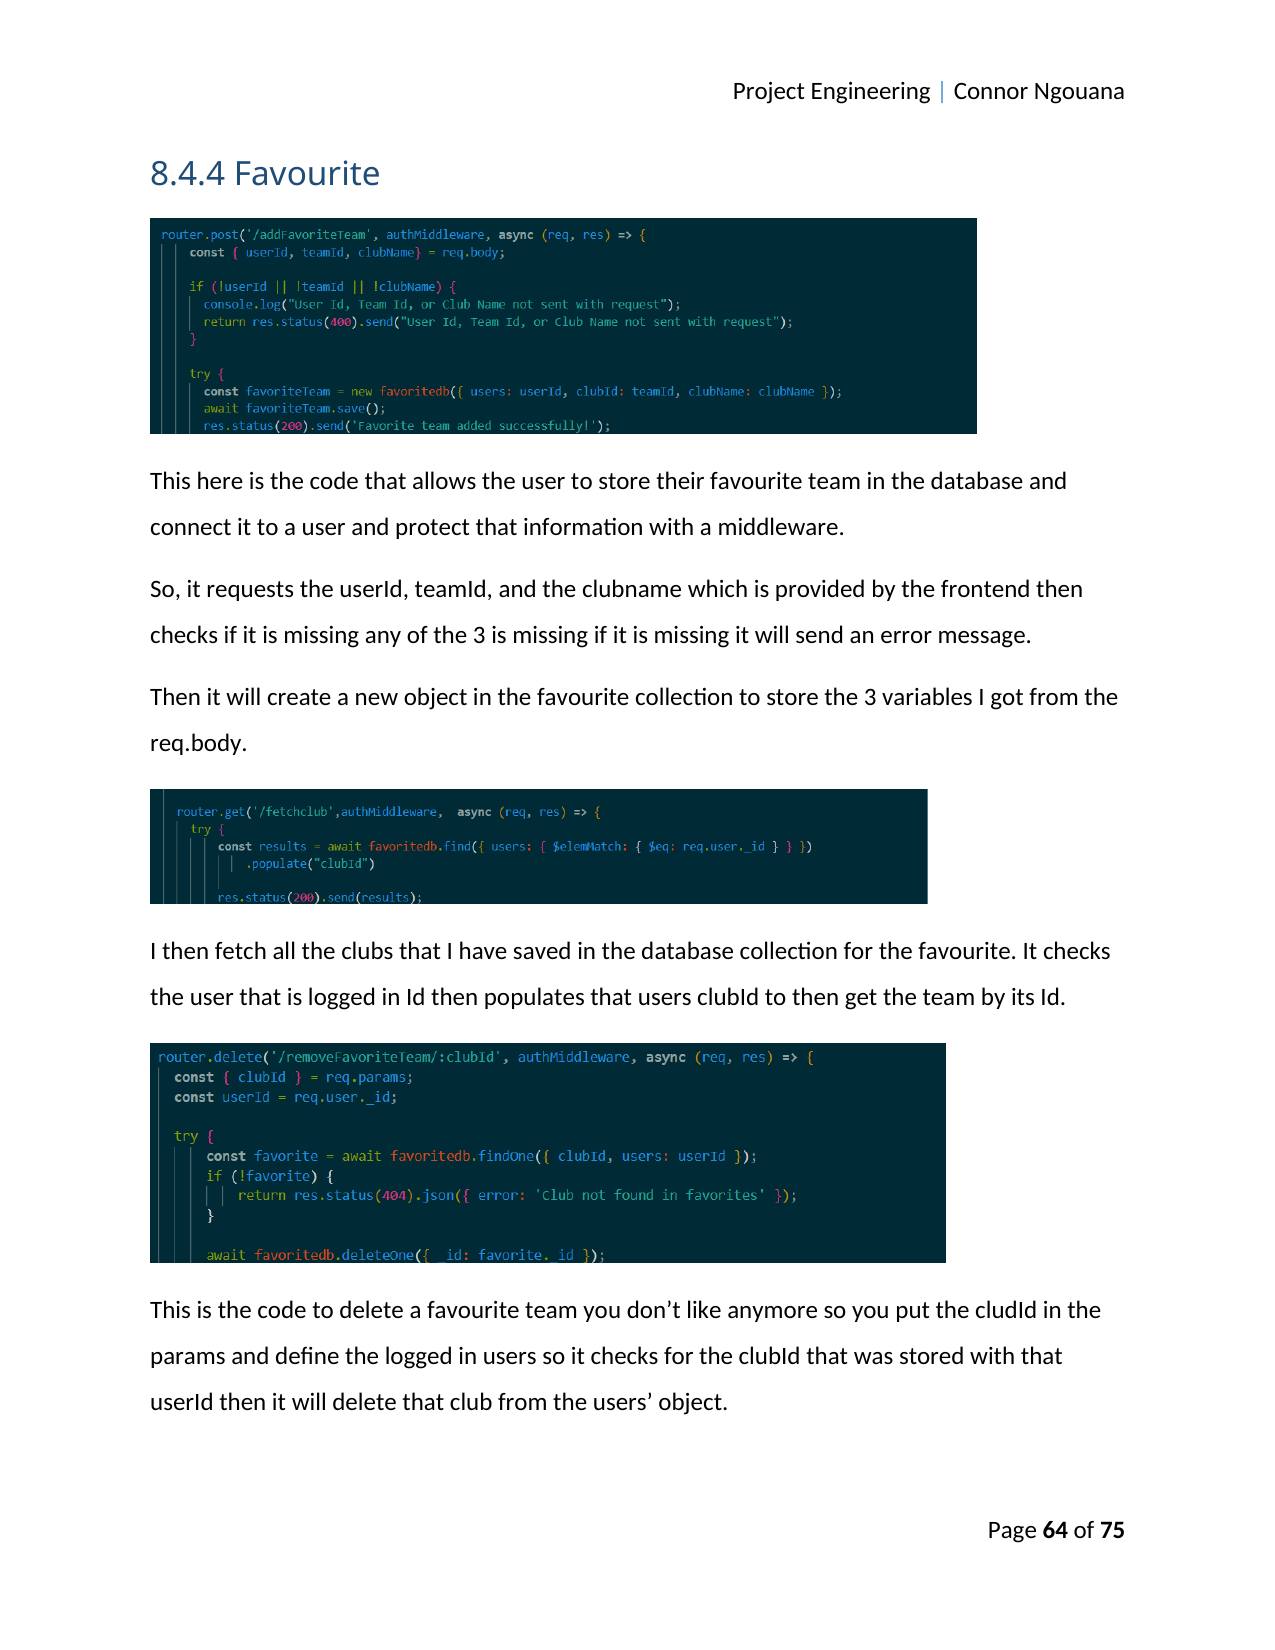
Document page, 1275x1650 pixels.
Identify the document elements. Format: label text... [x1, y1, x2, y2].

picture [388, 1075, 397, 1081]
picture [321, 407, 329, 412]
picture [188, 1075, 197, 1081]
picture [321, 285, 329, 290]
text I then fetch all the clubs that I have saved in the database collection for the favourite. It checks the user that is logged in Id then populates that users clubId to then get the team by its Id. [150, 935, 1125, 1011]
text This here is the code that allows the user to store their favourite team in the database and connect it to a user and protect that information with a middleware. [150, 465, 1125, 541]
picture [602, 320, 610, 325]
text Then it will create a new object in the favourite collection to store the 3 variables I got from the req.body. [150, 681, 1125, 758]
picture [188, 1095, 197, 1101]
picture [406, 284, 413, 290]
picture [366, 809, 374, 815]
picture [651, 390, 659, 395]
picture [332, 846, 343, 850]
text This is the code to delete a favourite team you don’t like anymore so you put the cludId in the params and define the logged in users so it checks for the clubId that was stored with that userId then it will delete that club from the users’ object. [150, 1294, 1125, 1416]
picture [321, 390, 329, 395]
picture [321, 251, 329, 256]
subtitle 8.4.4 Favourite [150, 150, 1125, 195]
picture [323, 1250, 328, 1259]
picture [420, 285, 430, 290]
picture [579, 843, 590, 850]
picture [664, 1055, 676, 1061]
picture [209, 407, 220, 412]
text So, it requests the userId, teamId, and the clubname which is provided by the frontend then checks if it is missing any of the 3 is missing if it is missing it will send an error message. [150, 573, 1125, 649]
picture [490, 303, 500, 308]
picture [212, 1253, 221, 1259]
